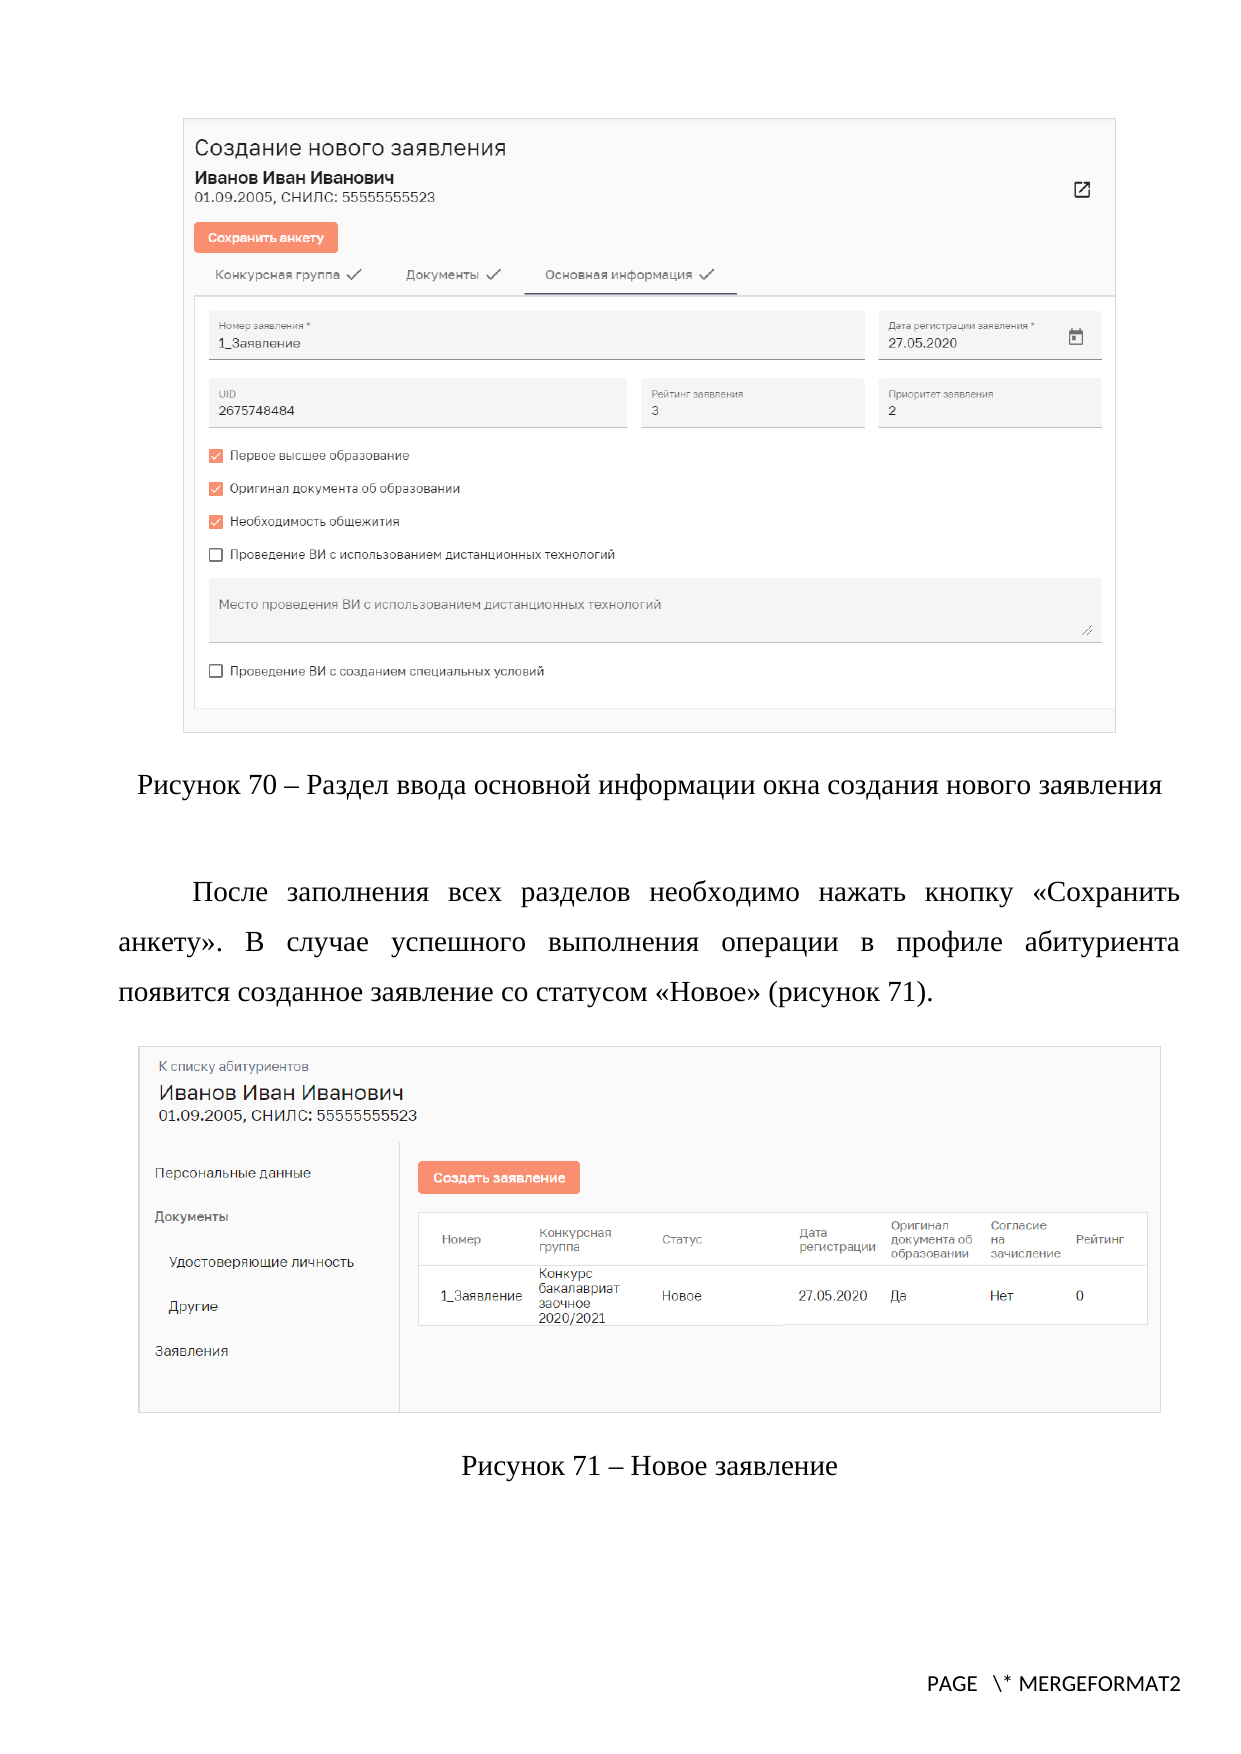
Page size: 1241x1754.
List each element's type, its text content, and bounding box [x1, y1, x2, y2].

text Рисунок 70 – Раздел ввода основной информации окна создания нового заявления [118, 767, 1181, 801]
picture [184, 119, 1115, 732]
text Рисунок 71 – Новое заявление [118, 1448, 1181, 1482]
picture [139, 1047, 1160, 1412]
text После заполнения всех разделов необходимо нажать кнопку «Сохранить анкету». В случае успешного выполнения операции в профиле абитуриента появится созданное заявление со статусом «Новое» (рисунок 71). [118, 874, 1181, 1008]
